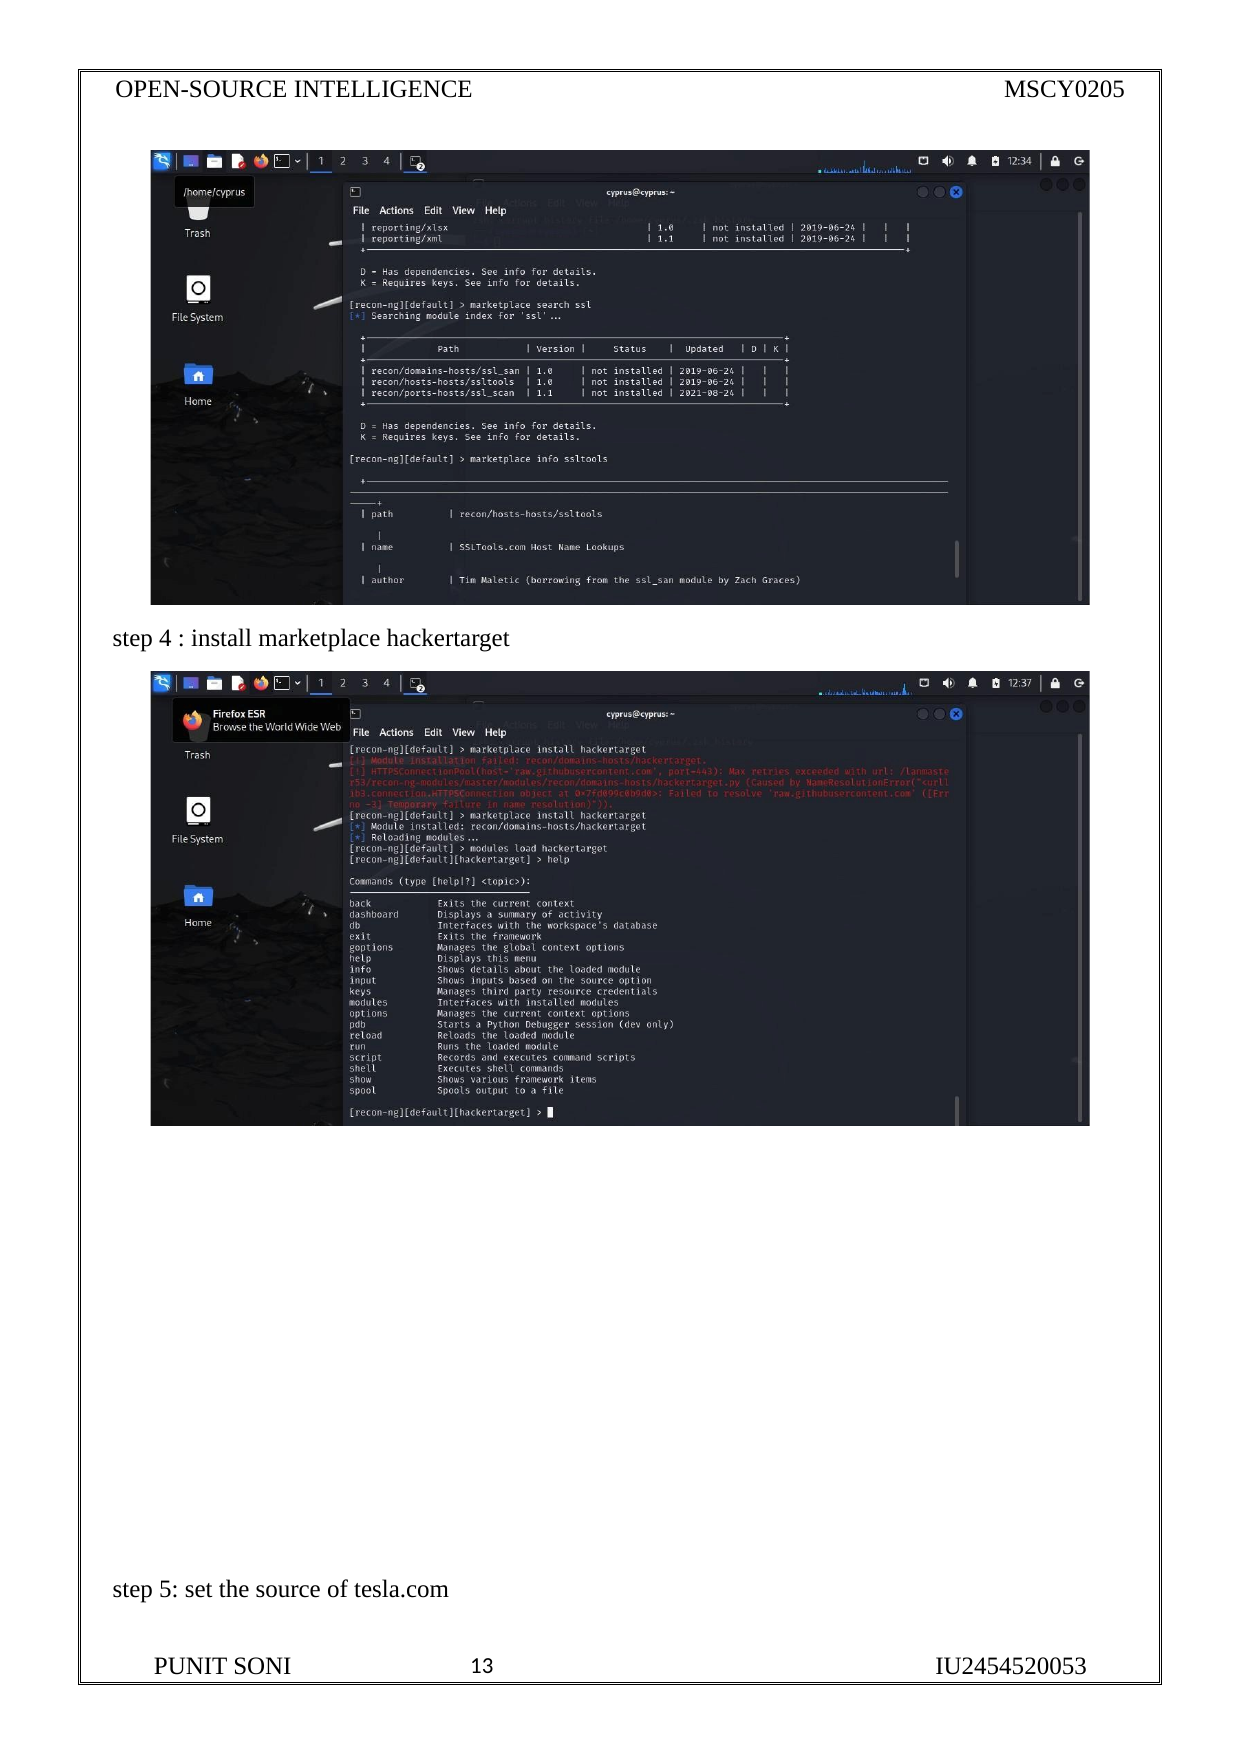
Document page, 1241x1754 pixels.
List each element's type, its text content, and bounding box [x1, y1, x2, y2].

text step 5: set the source of tesla.com [112, 1574, 1128, 1603]
picture [150, 671, 1090, 1126]
picture [150, 150, 1090, 605]
text step 4 : install marketplace hackertarget [112, 623, 1128, 652]
